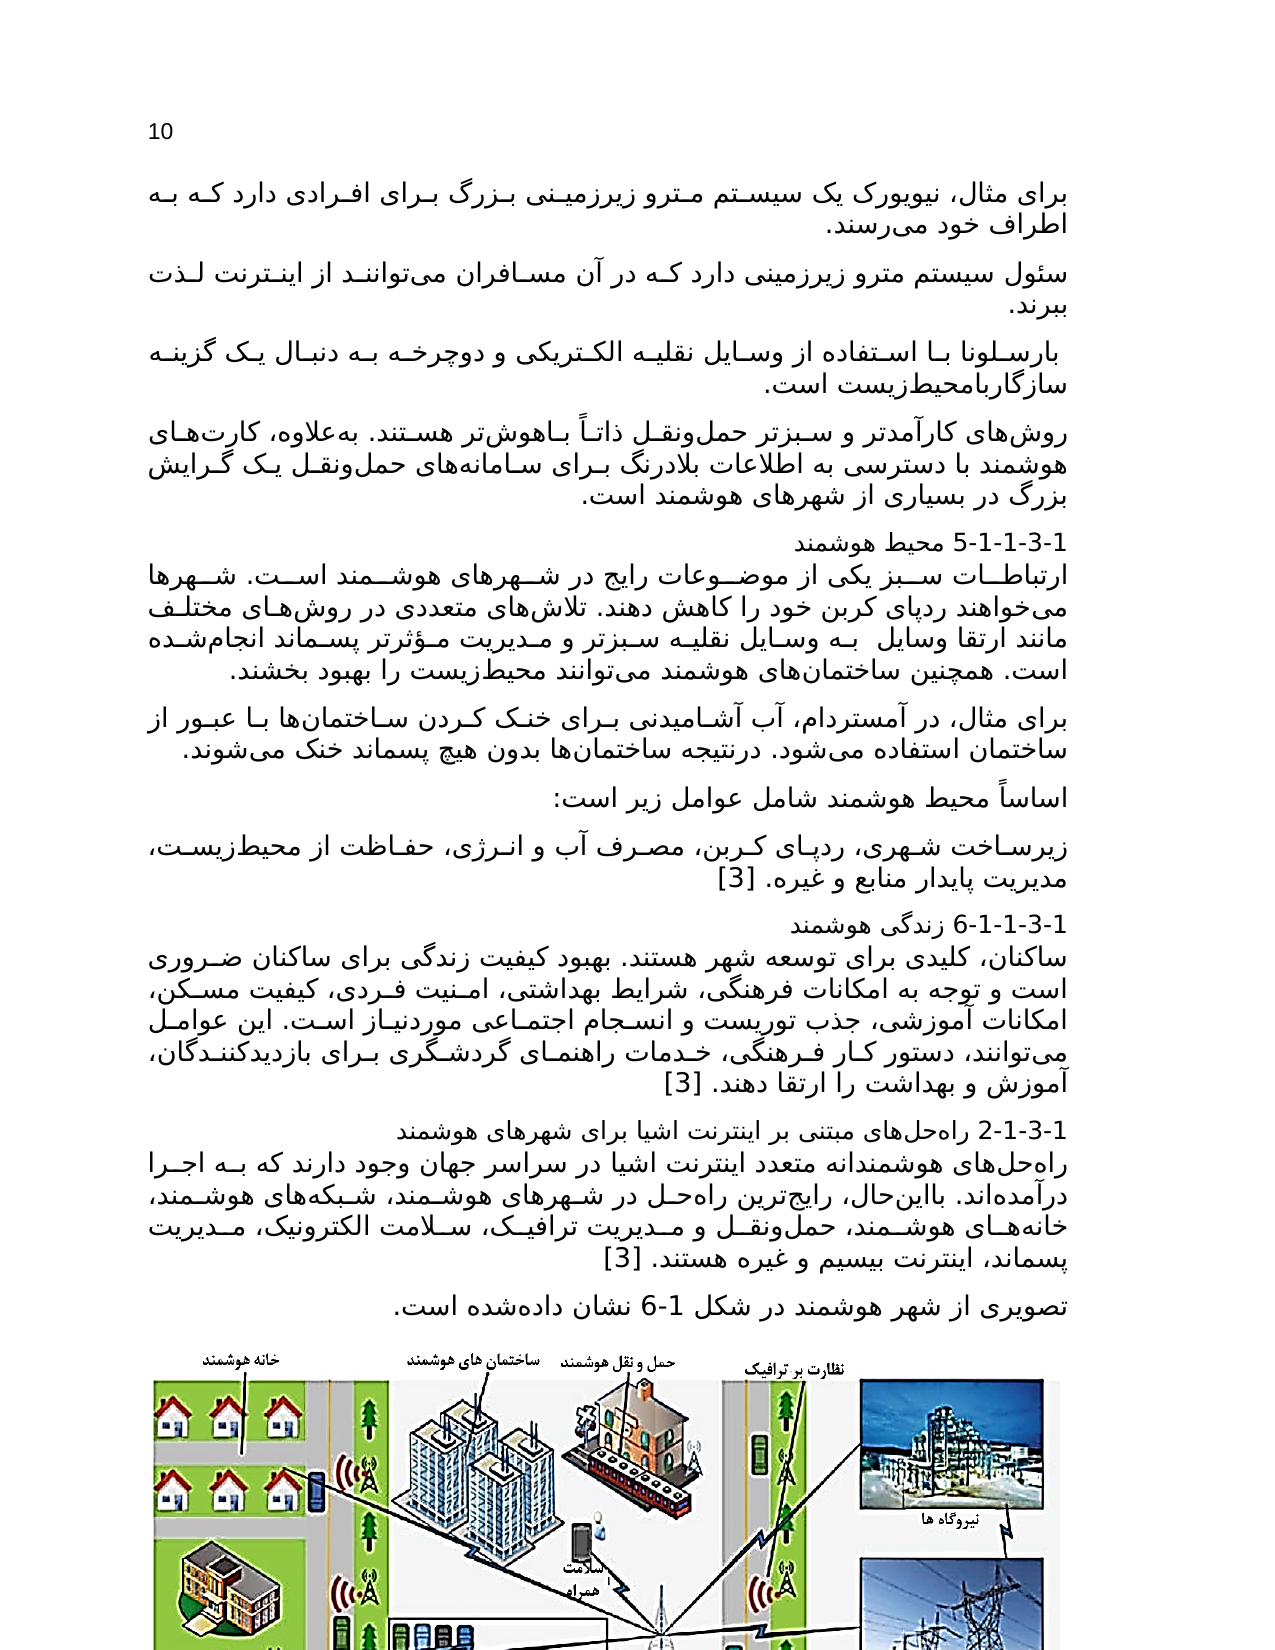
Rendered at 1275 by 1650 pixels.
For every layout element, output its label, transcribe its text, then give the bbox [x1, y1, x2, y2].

text راه‌حل‌های هوشمندانه متعدد اینترنت اشیا در سراسر جهان وجود دارند که به اجرا درآمده‌اند. بااین‌حال، رایج‌ترین راه‌حل در شهرهای هوشمند، شبکه‌های هوشمند، خانه‌های هوشمند، حمل‌ونقل و مدیریت ترافیک، سلامت الکترونیک، مدیریت پسماند، اینترنت بیسیم و غیره هستند. [3] [148, 1147, 1068, 1274]
text سئول سیستم مترو زیرزمینی دارد که در آن مسافران می‌توانند از اینترنت لذت ببرند. [148, 257, 1068, 320]
picture [147, 1340, 1067, 1650]
text روش‌های کارآمدتر و سبزتر حمل‌ونقل ذاتاً باهوش‌تر هستند. به‌علاوه، کارت‌های هوشمند با دسترسی به اطلاعات بلادرنگ برای سامانه‌های حمل‌ونقل یک گرایش بزرگ در بسیاری از شهرهای هوشمند است. [148, 417, 1068, 511]
subtitle 2-1-3-1 راه‌حل‌های مبتنی بر اینترنت اشیا برای شهرهای هوشمند [148, 1116, 1068, 1145]
text ارتباطات سبز یکی از موضوعات رایج در شهرهای هوشمند است. شهرها می‌خواهند ردپای کربن خود را کاهش دهند. تلاش‌های متعددی در روش‌های مختلف مانند ارتقا وسایل به وسایل نقلیه سبزتر و مدیریت مؤثرتر پسماند انجام‌شده است. همچنین ساختمان‌های هوشمند می‌توانند محیط‌زیست را بهبود بخشند. [148, 559, 1068, 686]
text برای مثال، نیویورک یک سیستم مترو زیرزمینی بزرگ برای افرادی دارد که به اطراف خود می‌رسند. [148, 177, 1068, 240]
text ساکنان، کلیدی برای توسعه شهر هستند. بهبود کیفیت زندگی برای ساکنان ضروری است و توجه به امکانات فرهنگی، شرایط بهداشتی، امنیت فردی، کیفیت مسکن، امکانات آموزشی، جذب توریست و انسجام اجتماعی موردنیاز است. این عوامل می‌توانند، دستور کار فرهنگی، خدمات راهنمای گردشگری برای بازدیدکنندگان، آموزش و بهداشت را ارتقا دهند. [3] [148, 942, 1068, 1099]
subtitle 6-1-1-3-1 زندگی هوشمند [148, 910, 1068, 939]
text تصویری از شهر هوشمند در شکل 1-6 نشان داده‌شده است. [148, 1290, 1068, 1322]
text بارسلونا با استفاده از وسایل نقلیه الکتریکی و دوچرخه به دنبال یک گزینه سازگاربامحیط‌زیست است. [148, 337, 1068, 400]
subtitle 5-1-1-3-1 محیط هوشمند [148, 528, 1068, 557]
text برای مثال، در آمستردام، آب آشامیدنی برای خنک کردن ساختمان‌ها با عبور از ساختمان استفاده می‌شود. درنتیجه ساختمان‌ها بدون هیچ پسماند خنک می‌شوند. [148, 702, 1068, 765]
text زیرساخت شهری، ردپای کربن، مصرف آب و انرژی، حفاظت از محیط‌زیست، مدیریت پایدار منابع و غیره. [3] [148, 830, 1068, 893]
text اساساً محیط هوشمند شامل عوامل زیر است: [148, 782, 1068, 814]
